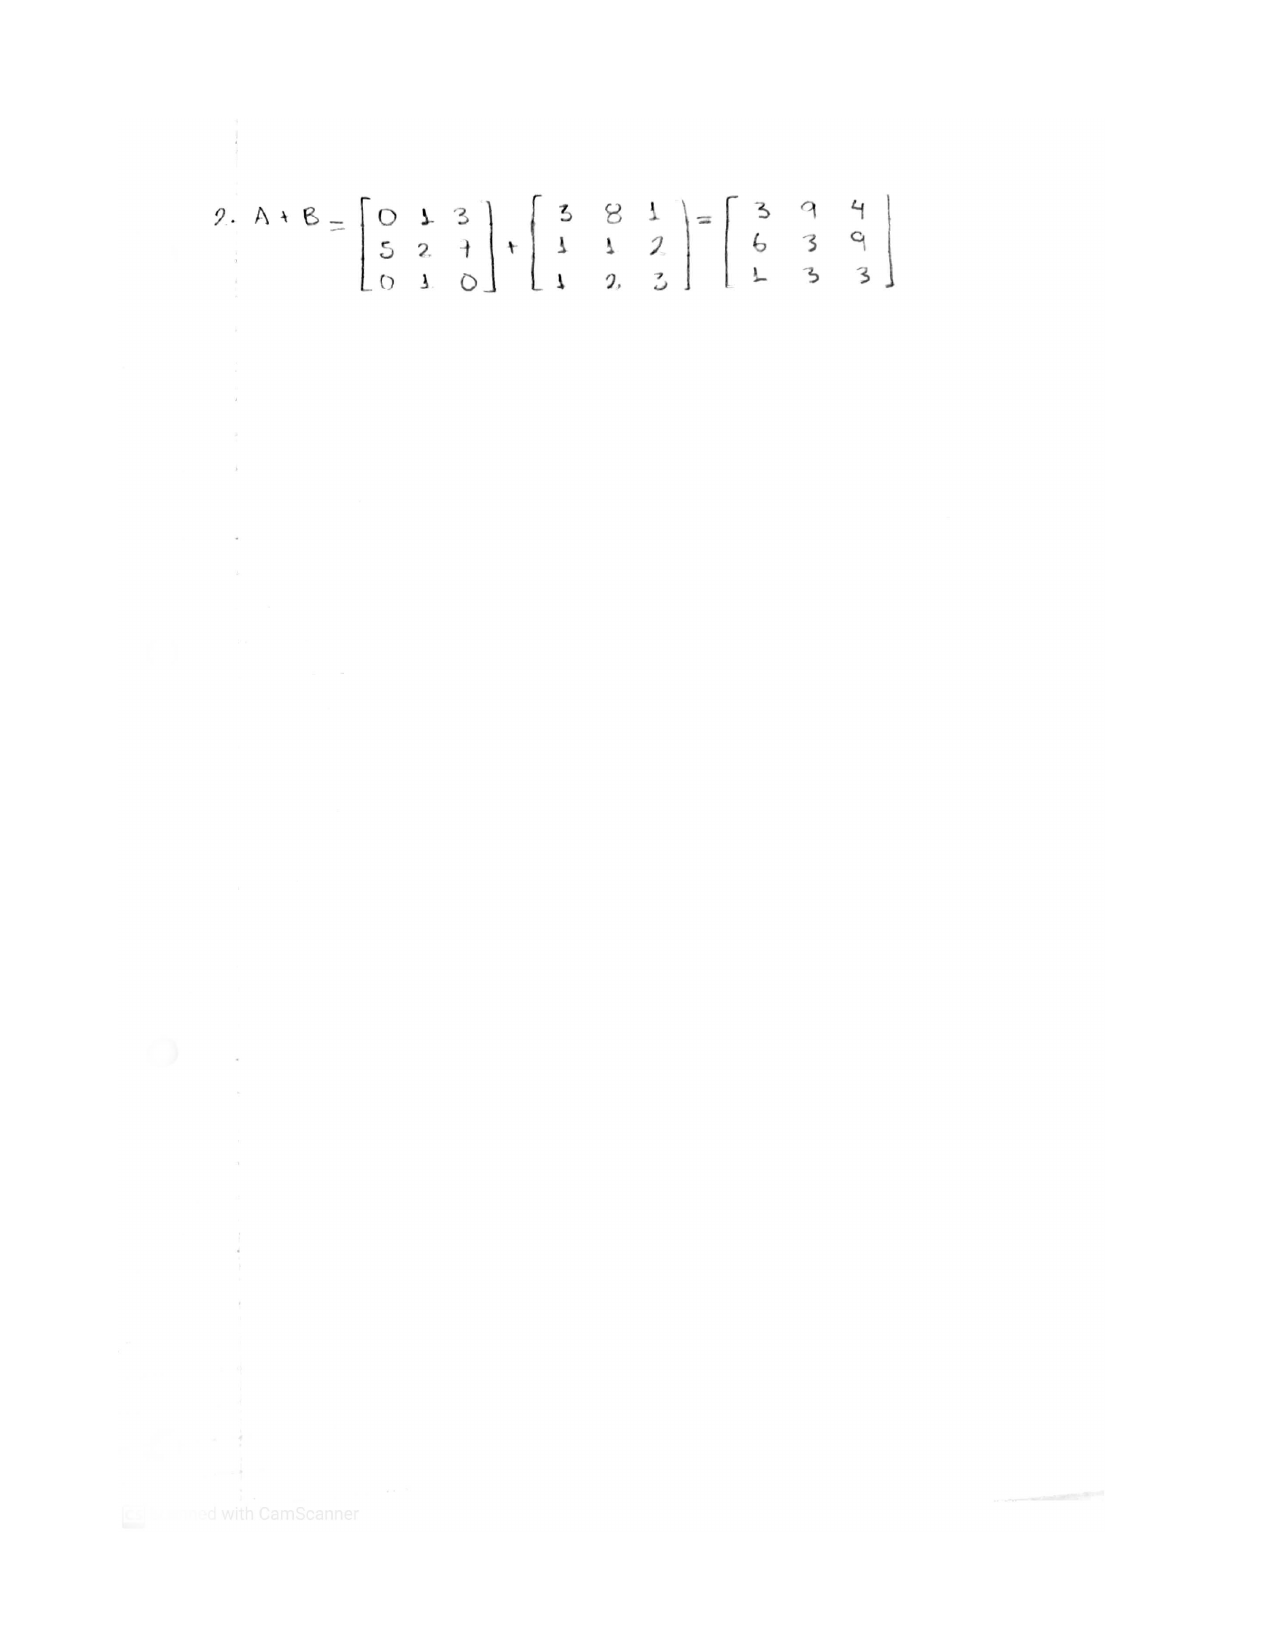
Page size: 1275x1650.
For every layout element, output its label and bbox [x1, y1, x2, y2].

picture [118, 118, 1105, 1532]
